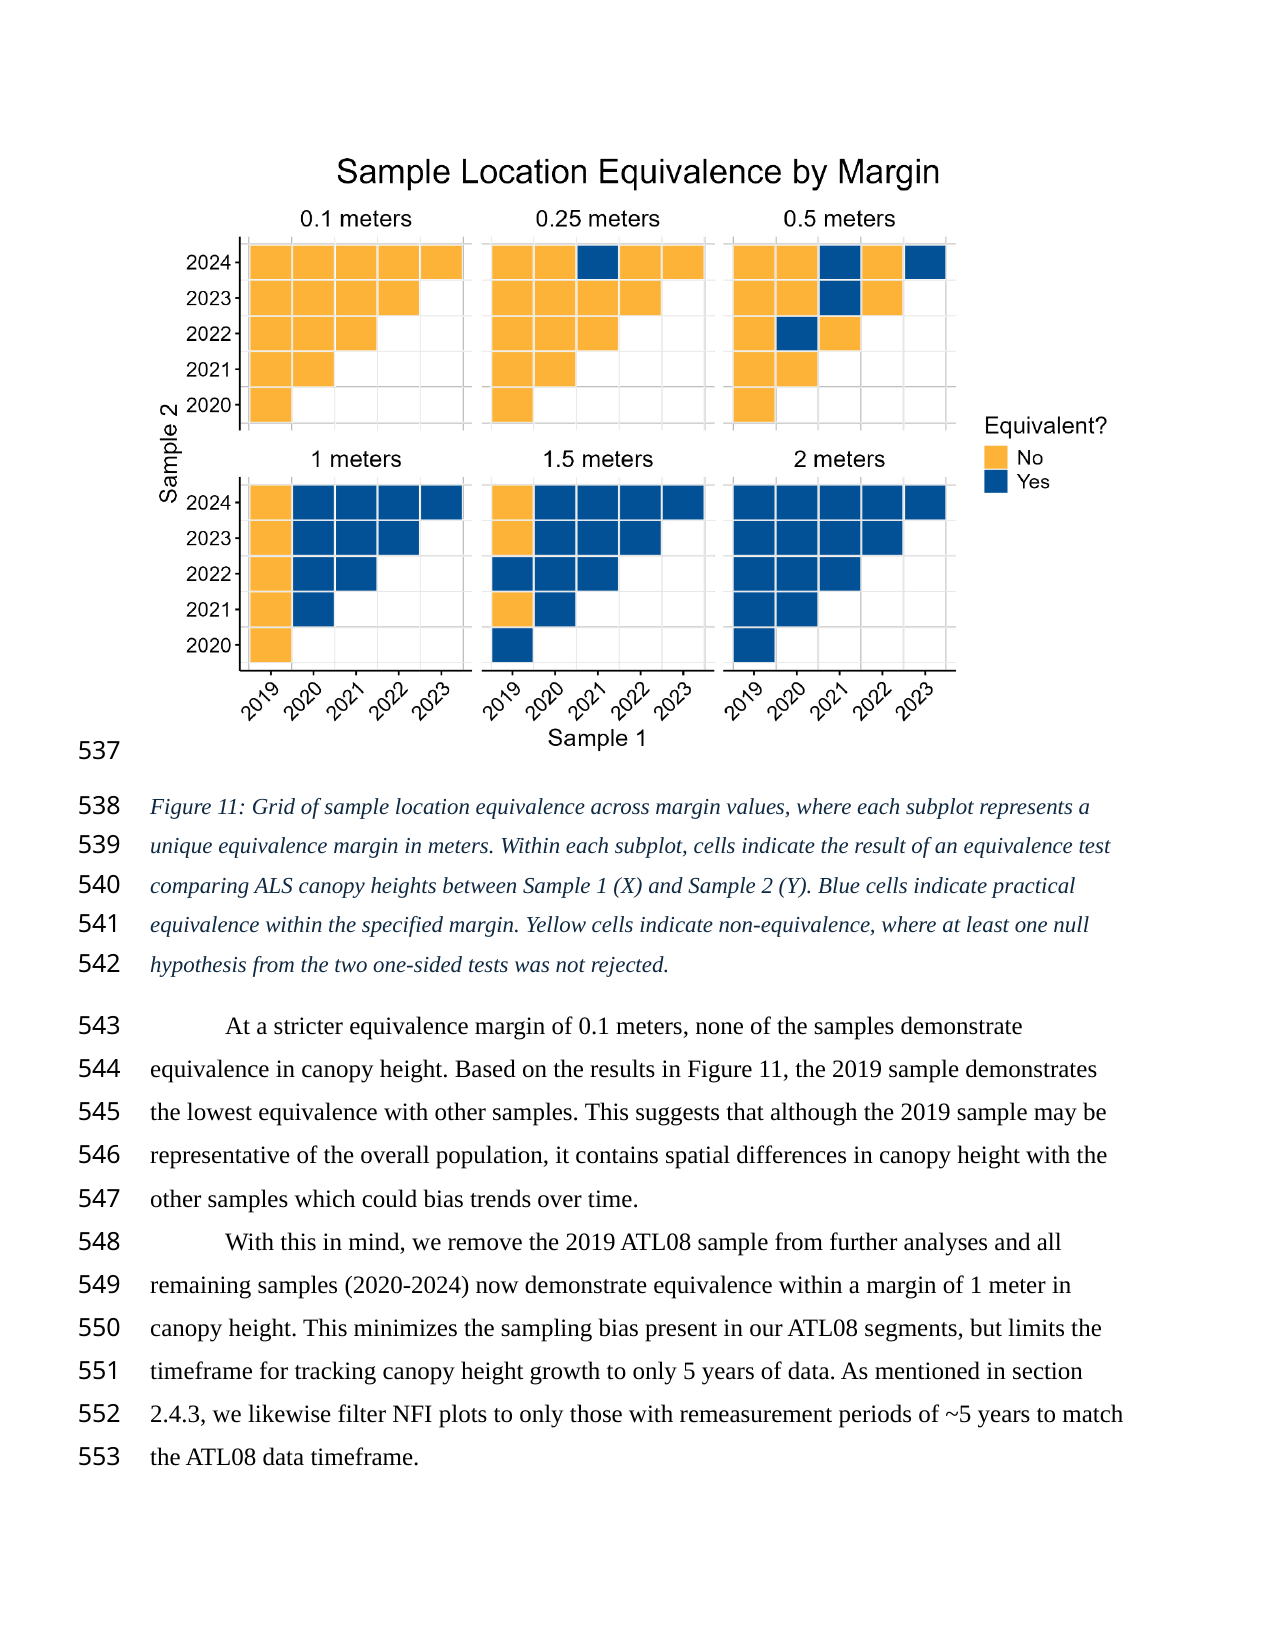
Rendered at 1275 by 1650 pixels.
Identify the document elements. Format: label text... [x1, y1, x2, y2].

text With this in mind, we remove the 2019 ATL08 sample from further analyses and all remaining samples (2020-2024) now demonstrate equivalence within a margin of 1 meter in canopy height. This minimizes the sampling bias present in our ATL08 segments, but limits the timeframe for tracking canopy height growth to only 5 years of data. As mentioned in section 2.4.3, we likewise filter NFI plots to only those with remeasurement periods of ~5 years to match the ATL08 data timeframe. [150, 1227, 1125, 1471]
text Figure 11: Grid of sample location equivalence across margin values, where each subplot represents a unique equivalence margin in meters. Within each subplot, cells indicate the result of an equivalence test comparing ALS canopy heights between Sample 1 (X) and Sample 2 (Y). Blue cells indicate practical equivalence within the specified margin. Yellow cells indicate non-equivalence, where at least one null hypothesis from the two one-sided tests was not rejected. [150, 793, 1125, 977]
text At a stricter equivalence margin of 0.1 meters, none of the samples demonstrate equivalence in canopy height. Based on the results in Figure 11, the 2019 sample demonstrates the lowest equivalence with other samples. This suggests that although the 2019 sample may be representative of the overall population, it contains spatial differences in canopy height with the other samples which could bias trends over time. [150, 1011, 1125, 1212]
picture [150, 150, 1125, 760]
